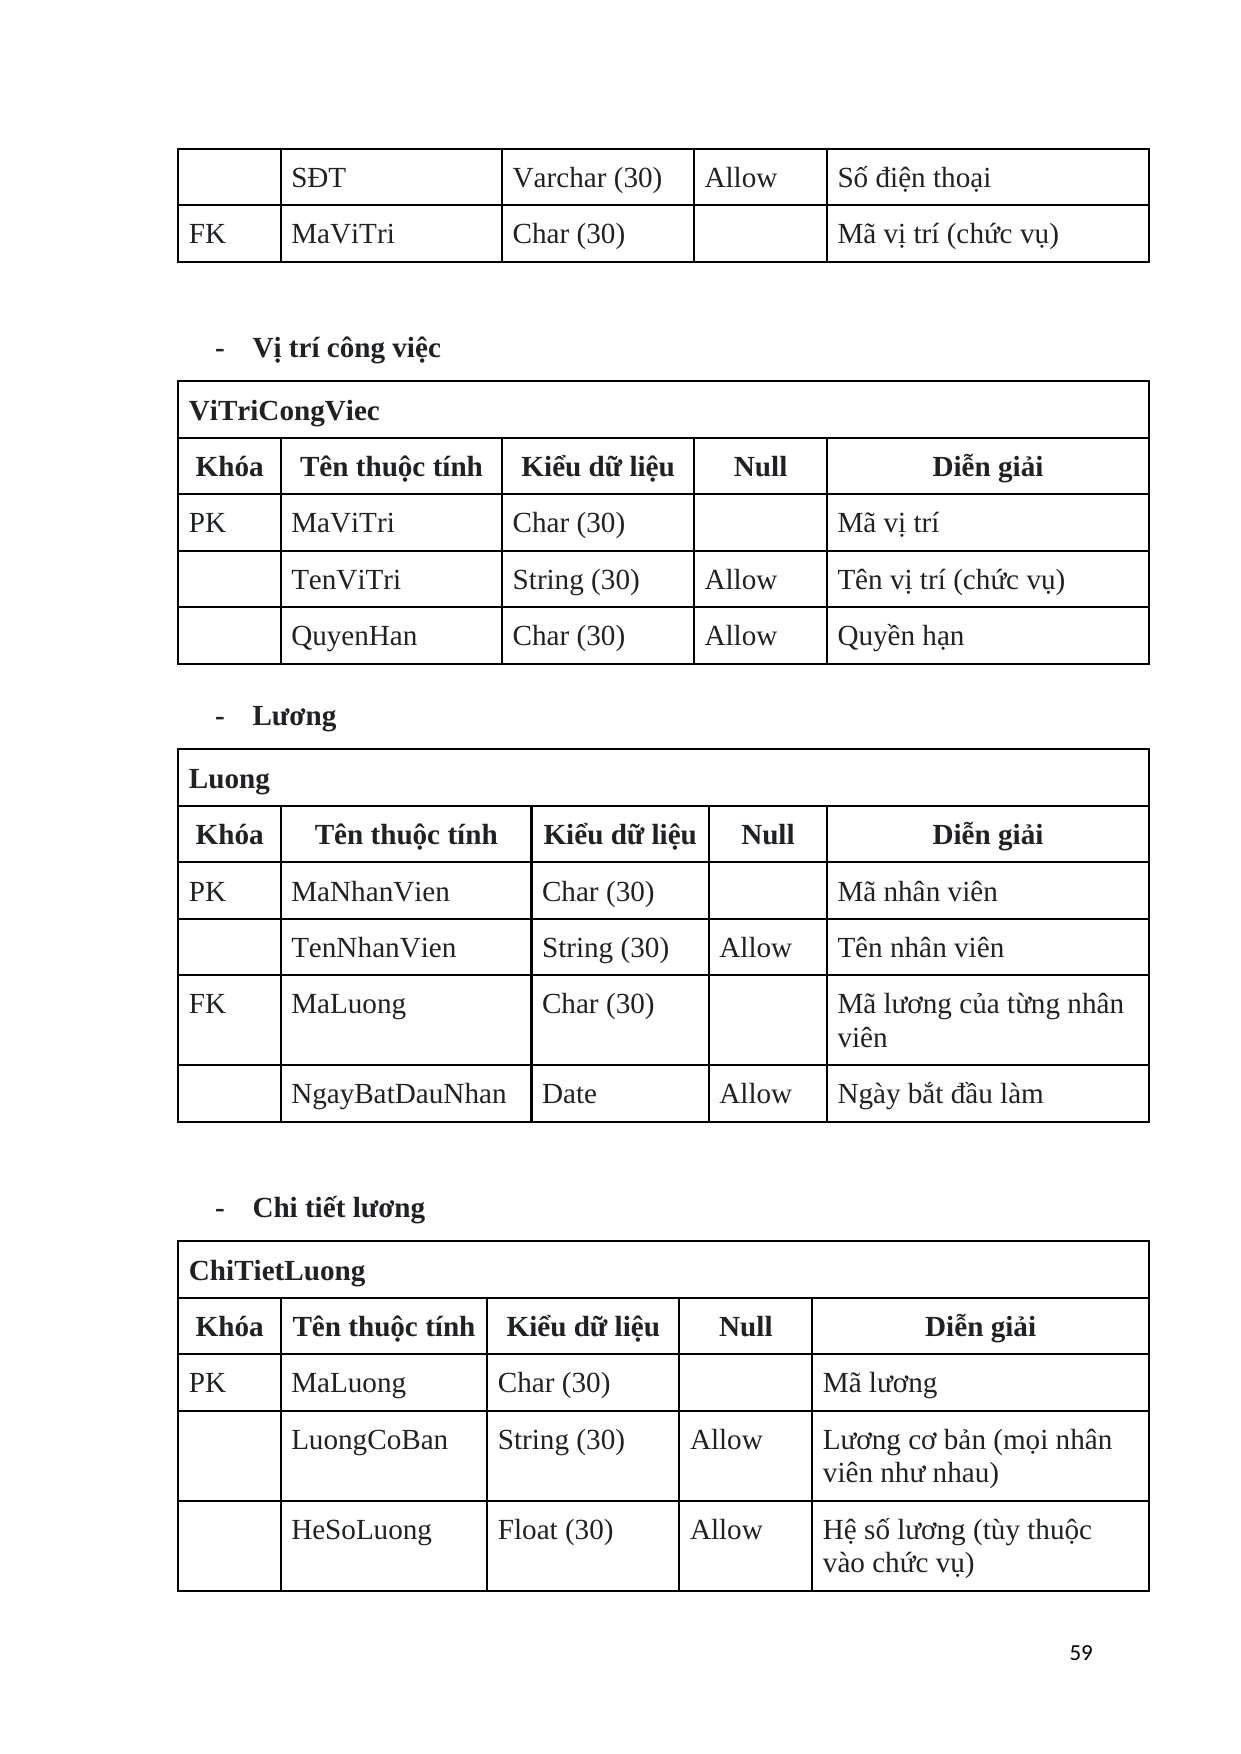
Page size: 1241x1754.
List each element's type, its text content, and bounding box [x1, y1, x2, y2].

table_cell [695, 495, 826, 549]
table_cell Tên thuộc tính [282, 807, 530, 861]
table_cell Tên thuộc tính [282, 439, 501, 493]
table_cell MaNhanVien [282, 863, 530, 918]
table_cell Mã vị trí (chức vụ) [828, 206, 1148, 261]
table_cell Khóa [179, 1299, 280, 1353]
list Chi tiết lương [215, 1190, 1092, 1223]
table_cell Allow [680, 1502, 811, 1589]
table_cell Null [695, 439, 826, 493]
table_cell [179, 150, 280, 204]
table_cell LuongCoBan [282, 1412, 486, 1499]
table_cell Char (30) [503, 206, 693, 261]
table_cell Kiểu dữ liệu [503, 439, 693, 493]
table_cell String (30) [533, 920, 708, 974]
table_cell Char (30) [488, 1355, 678, 1409]
table_cell [695, 206, 826, 261]
table_cell Null [680, 1299, 811, 1353]
table_cell MaViTri [282, 206, 501, 261]
table_cell HeSoLuong [282, 1502, 486, 1589]
table_cell NgayBatDauNhan [282, 1066, 530, 1121]
table_cell Kiểu dữ liệu [533, 807, 708, 861]
table_cell Khóa [179, 807, 280, 861]
table_cell [179, 1066, 280, 1121]
table_cell Diễn giải [813, 1299, 1148, 1353]
table_cell Char (30) [503, 495, 693, 549]
table_cell Diễn giải [828, 807, 1148, 861]
table_cell Kiểu dữ liệu [488, 1299, 678, 1353]
list Vị trí công việc [215, 330, 1092, 363]
table_cell [179, 608, 280, 662]
table_header Luong [179, 750, 1148, 805]
table_cell Quyền hạn [828, 608, 1148, 662]
table_cell Ngày bắt đầu làm [828, 1066, 1148, 1121]
table_cell [710, 976, 826, 1064]
list Lương [215, 698, 1092, 732]
table_cell String (30) [488, 1412, 678, 1499]
table_header ViTriCongViec [179, 382, 1148, 437]
table_cell TenViTri [282, 552, 501, 606]
table_cell Tên nhân viên [828, 920, 1148, 974]
table_cell PK [179, 863, 280, 918]
table_cell Khóa [179, 439, 280, 493]
table_cell Null [710, 807, 826, 861]
table_cell QuyenHan [282, 608, 501, 662]
table_cell Char (30) [503, 608, 693, 662]
table_cell Allow [710, 920, 826, 974]
table_cell TenNhanVien [282, 920, 530, 974]
table_cell Allow [695, 608, 826, 662]
table_cell [179, 552, 280, 606]
table_cell Allow [695, 150, 826, 204]
table_cell SĐT [282, 150, 501, 204]
table_cell Allow [710, 1066, 826, 1121]
table_cell [710, 863, 826, 918]
table_cell Varchar (30) [503, 150, 693, 204]
table_cell Date [533, 1066, 708, 1121]
table_cell Allow [680, 1412, 811, 1499]
table_cell Float (30) [488, 1502, 678, 1589]
table_cell Mã vị trí [828, 495, 1148, 549]
table_cell Mã lương của từng nhân viên [828, 976, 1148, 1064]
table_cell [680, 1355, 811, 1409]
table_cell Số điện thoại [828, 150, 1148, 204]
table_cell FK [179, 206, 280, 261]
table_cell Char (30) [533, 863, 708, 918]
table_cell PK [179, 495, 280, 549]
table_cell FK [179, 976, 280, 1064]
table_cell [179, 1412, 280, 1499]
table_cell Mã nhân viên [828, 863, 1148, 918]
table_cell [179, 1502, 280, 1589]
table_cell MaLuong [282, 1355, 486, 1409]
table_cell MaLuong [282, 976, 530, 1064]
table_cell PK [179, 1355, 280, 1409]
table_cell Char (30) [533, 976, 708, 1064]
table_cell [179, 920, 280, 974]
table_cell Tên vị trí (chức vụ) [828, 552, 1148, 606]
table_cell Hệ số lương (tùy thuộc vào chức vụ) [813, 1502, 1148, 1589]
table_cell String (30) [503, 552, 693, 606]
table_cell MaViTri [282, 495, 501, 549]
table_cell Lương cơ bản (mọi nhân viên như nhau) [813, 1412, 1148, 1499]
table_cell Allow [695, 552, 826, 606]
table_cell Mã lương [813, 1355, 1148, 1409]
table_cell Tên thuộc tính [282, 1299, 486, 1353]
table_cell Diễn giải [828, 439, 1148, 493]
table_header ChiTietLuong [179, 1242, 1148, 1297]
